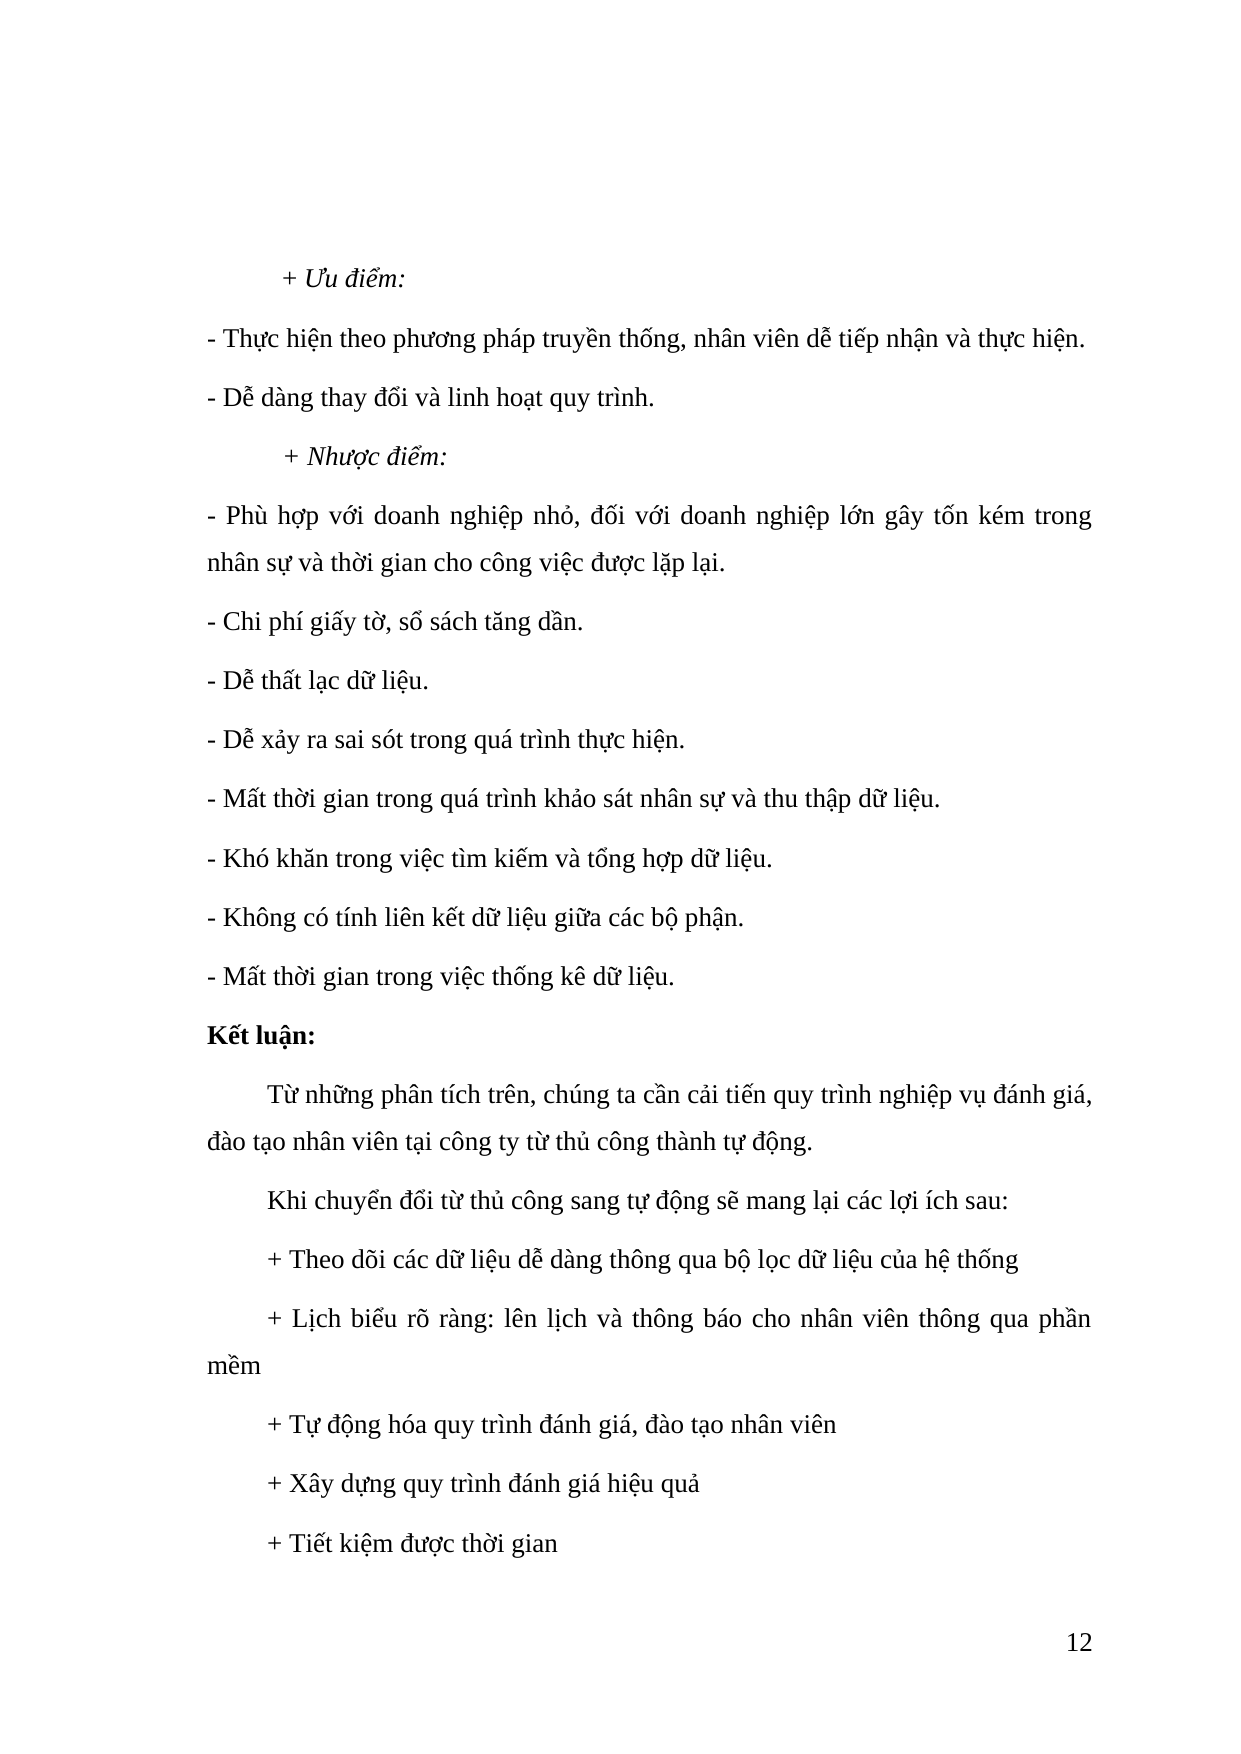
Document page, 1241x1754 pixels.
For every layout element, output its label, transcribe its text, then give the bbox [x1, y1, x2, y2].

text Từ những phân tích trên, chúng ta cần cải tiến quy trình nghiệp vụ đánh giá, đào tạo nhân viên tại công ty từ thủ công thành tự động. [207, 1078, 1092, 1156]
text + Xây dựng quy trình đánh giá hiệu quả [207, 1467, 1092, 1499]
text + Tự động hóa quy trình đánh giá, đào tạo nhân viên [207, 1408, 1092, 1439]
text + Tiết kiệm được thời gian [207, 1527, 1092, 1558]
text + Theo dõi các dữ liệu dễ dàng thông qua bộ lọc dữ liệu của hệ thống [207, 1243, 1092, 1274]
text - Thực hiện theo phương pháp truyền thống, nhân viên dễ tiếp nhận và thực hiện. [207, 322, 1092, 353]
text + Ưu điểm: [207, 262, 1092, 294]
text Kết luận: [207, 1019, 1092, 1050]
text - Chi phí giấy tờ, sổ sách tăng dần. [207, 605, 1092, 636]
text - Mất thời gian trong việc thống kê dữ liệu. [207, 960, 1092, 991]
text + Nhược điểm: [207, 440, 1092, 471]
text - Không có tính liên kết dữ liệu giữa các bộ phận. [207, 901, 1092, 932]
text - Phù hợp với doanh nghiệp nhỏ, đối với doanh nghiệp lớn gây tốn kém trong nhân sự và thời gian cho công việc được lặp lại. [207, 499, 1092, 577]
text - Dễ dàng thay đổi và linh hoạt quy trình. [207, 381, 1092, 412]
text + Lịch biểu rõ ràng: lên lịch và thông báo cho nhân viên thông qua phần mềm [207, 1302, 1092, 1380]
text Khi chuyển đổi từ thủ công sang tự động sẽ mang lại các lợi ích sau: [207, 1184, 1092, 1215]
text - Mất thời gian trong quá trình khảo sát nhân sự và thu thập dữ liệu. [207, 782, 1092, 814]
text - Dễ thất lạc dữ liệu. [207, 664, 1092, 695]
text - Dễ xảy ra sai sót trong quá trình thực hiện. [207, 723, 1092, 754]
text - Khó khăn trong việc tìm kiếm và tổng hợp dữ liệu. [207, 842, 1092, 873]
